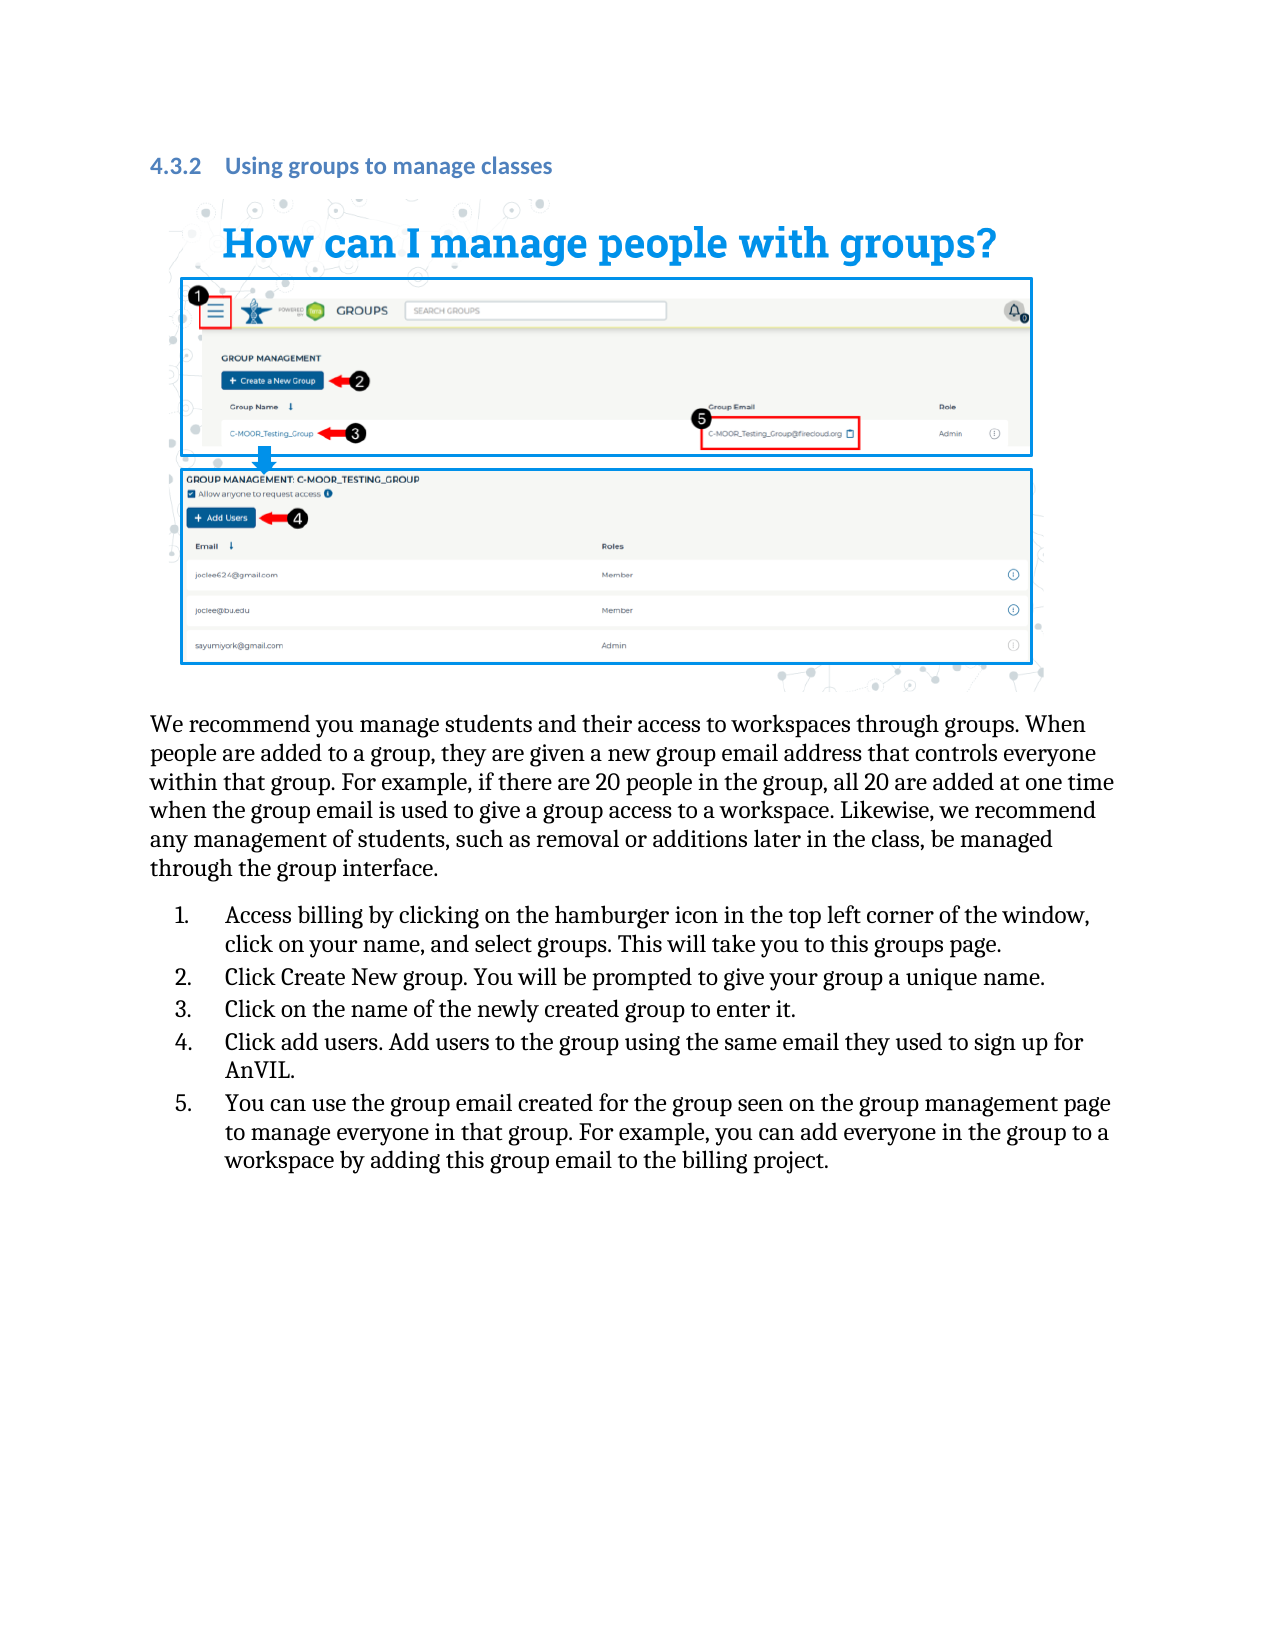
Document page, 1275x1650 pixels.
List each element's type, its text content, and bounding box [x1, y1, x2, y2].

picture [168, 199, 1044, 692]
list Click on the name of the newly created group to enter it. [175, 995, 1125, 1024]
list You can use the group email created for the group seen on the group management page to manage everyone in that group. For example, you can add everyone in the group to a workspace by adding this group email to the billing project. [175, 1089, 1125, 1175]
list Access billing by clicking on the hamburger icon in the top left corner of the window, click on your name, and select groups. This will take you to this groups page. [175, 901, 1125, 959]
text We recommend you manage students and their access to workspaces through groups. When people are added to a group, they are given a new group email address that controls everyone within that group. For example, if there are 20 people in the group, all 20 are added at one time when the group email is used to give a group access to a workspace. Likewise, we recommend any management of students, such as removal or additions later in the class, be managed through the group interface. [150, 710, 1125, 883]
list Click add users. Add users to the group using the same email they used to sign up for AnVIL. [175, 1028, 1125, 1085]
subtitle 4.3.2 Using groups to manage classes [150, 150, 1125, 181]
list Click Create New group. You will be prompted to give your group a unique name. [175, 963, 1125, 991]
